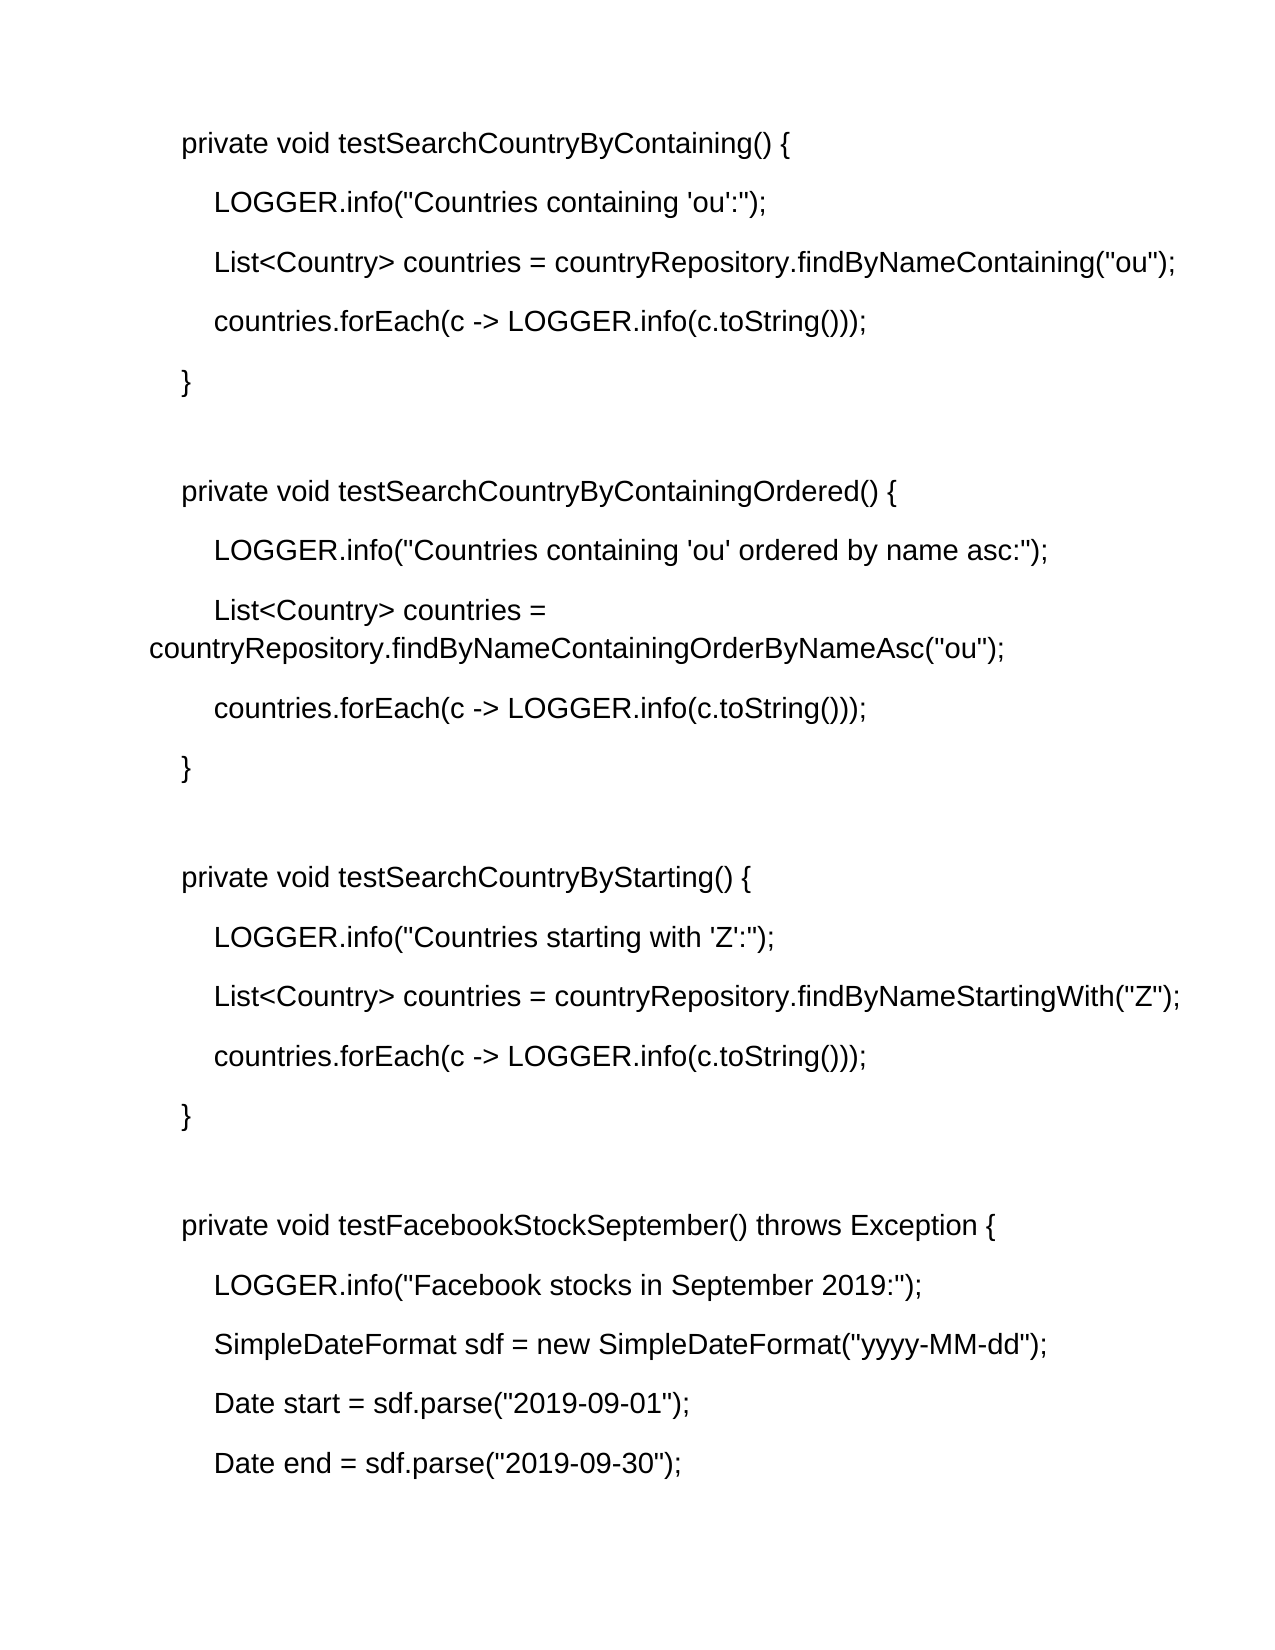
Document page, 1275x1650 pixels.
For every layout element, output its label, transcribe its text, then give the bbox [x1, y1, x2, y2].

text List<Country> countries = countryRepository.findByNameStartingWith("Z"); [149, 979, 1200, 1013]
text private void testSearchCountryByContainingOrdered() { [149, 474, 1200, 507]
text Date end = sdf.parse("2019-09-30"); [149, 1446, 1200, 1479]
text Date start = sdf.parse("2019-09-01"); [149, 1386, 1200, 1420]
text private void testSearchCountryByContaining() { [149, 126, 1200, 159]
text private void testFacebookStockSeptember() throws Exception { [149, 1208, 1200, 1242]
text LOGGER.info("Countries containing 'ou' ordered by name asc:"); [149, 533, 1200, 567]
text List<Country> countries = countryRepository.findByNameContainingOrderByNameAsc("ou"); [149, 593, 1200, 665]
text countries.forEach(c -> LOGGER.info(c.toString())); [149, 691, 1200, 724]
text } [149, 363, 1200, 397]
text LOGGER.info("Countries containing 'ou':"); [149, 185, 1200, 219]
text } [149, 750, 1200, 783]
text LOGGER.info("Countries starting with 'Z':"); [149, 920, 1200, 953]
text List<Country> countries = countryRepository.findByNameContaining("ou"); [149, 245, 1200, 278]
text countries.forEach(c -> LOGGER.info(c.toString())); [149, 304, 1200, 338]
text countries.forEach(c -> LOGGER.info(c.toString())); [149, 1038, 1200, 1072]
text private void testSearchCountryByStarting() { [149, 860, 1200, 894]
text LOGGER.info("Facebook stocks in September 2019:"); [149, 1268, 1200, 1301]
text SimpleDateFormat sdf = new SimpleDateFormat("yyyy-MM-dd"); [149, 1327, 1200, 1361]
text } [149, 1098, 1200, 1131]
